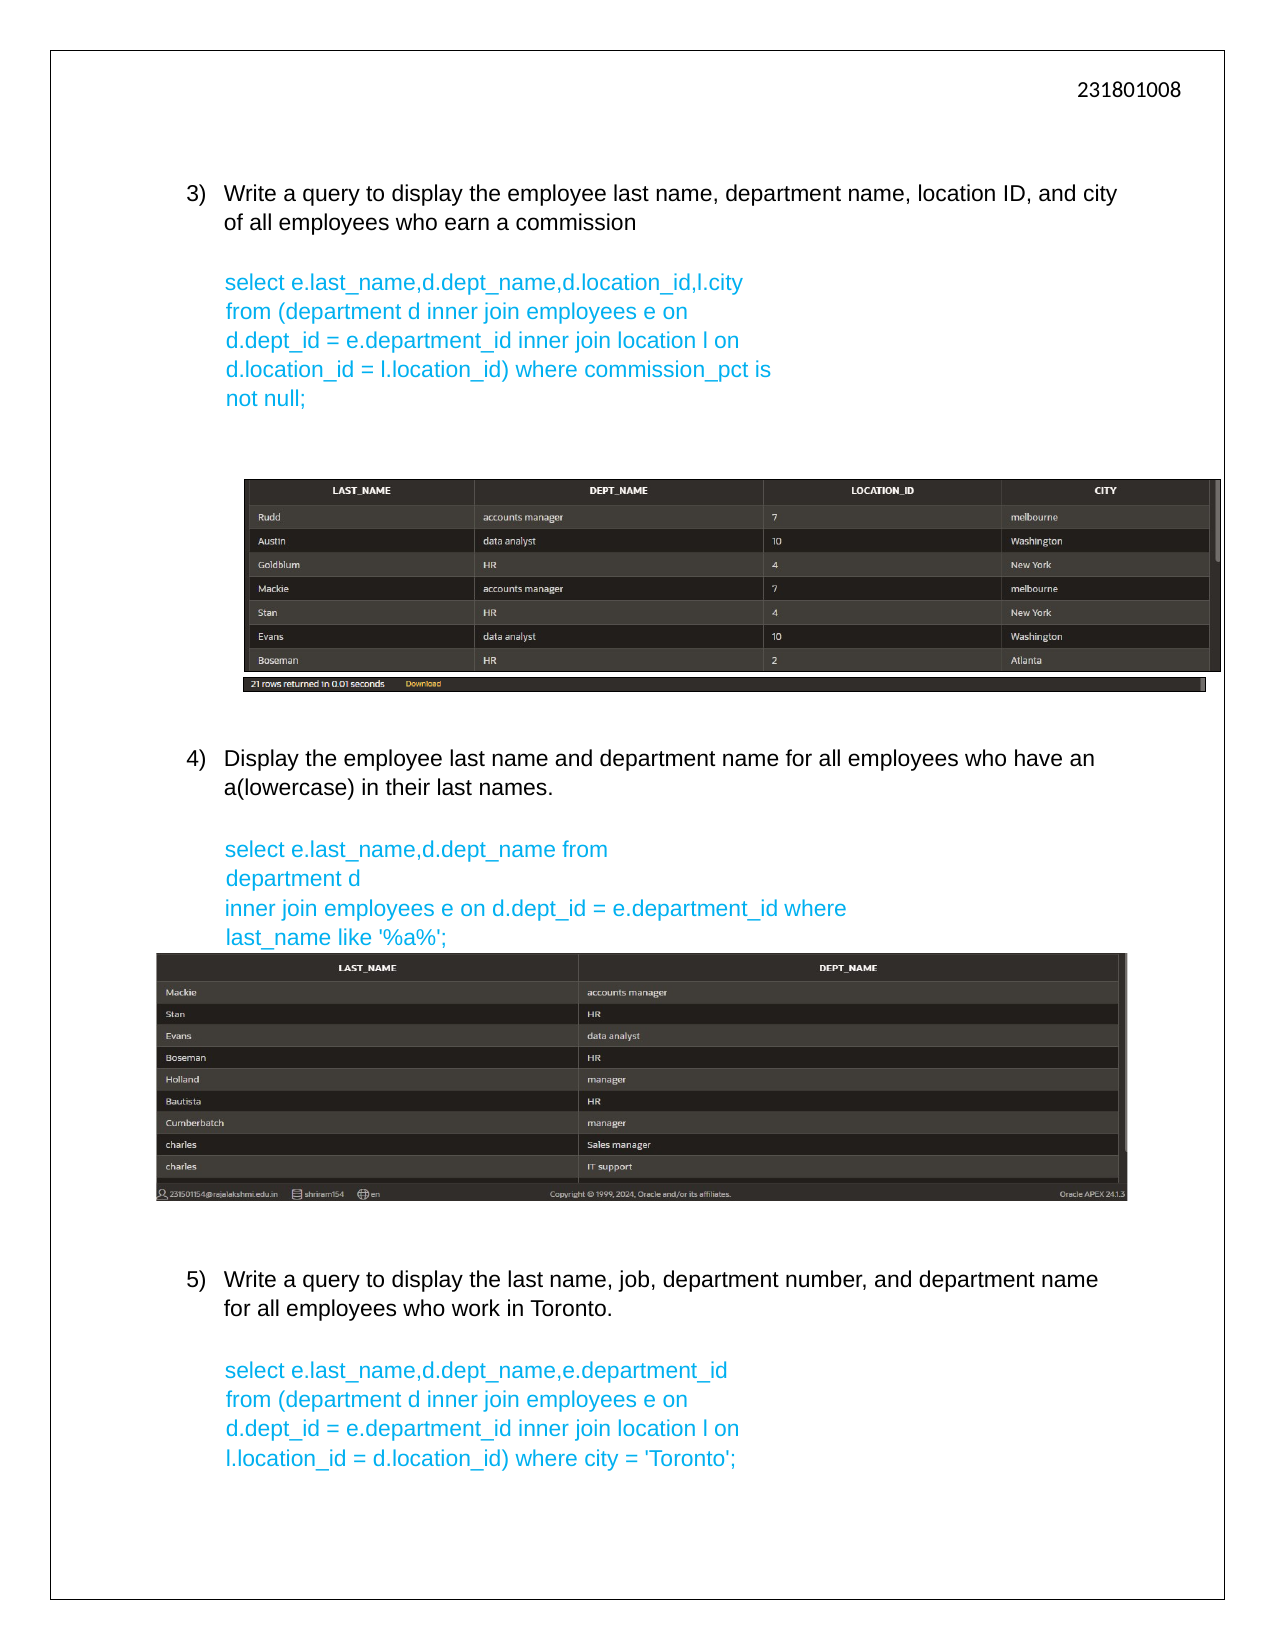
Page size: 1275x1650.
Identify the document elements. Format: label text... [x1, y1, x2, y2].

picture [244, 678, 1205, 691]
text inner join employees e on d.dept_id = e.department_id where last_name like '%a%'; [224, 895, 848, 950]
text select e.last_name,d.dept_name from department d [224, 836, 609, 892]
list Write a query to display the last name, job, department number, and department name for all employees who work in Toronto. [186, 1266, 1129, 1322]
picture [156, 953, 1128, 1201]
text select e.last_name,d.dept_name,e.department_id from (department d inner join employees e on d.dept_id = e.department_id inner join location l on l.location_id = d.location_id) where city = 'Toronto'; [224, 1357, 778, 1471]
list Write a query to display the employee last name, department name, location ID, and city of all employees who earn a commission [186, 180, 1129, 235]
list Display the employee last name and department name for all employees who have an a(lowercase) in their last names. [186, 745, 1129, 801]
text select e.last_name,d.dept_name,d.location_id,l.city from (department d inner join employees e on d.dept_id = e.department_id inner join location l on d.location_id = l.location_id) where commission_pct is not null; [224, 268, 778, 412]
picture [245, 480, 1220, 671]
